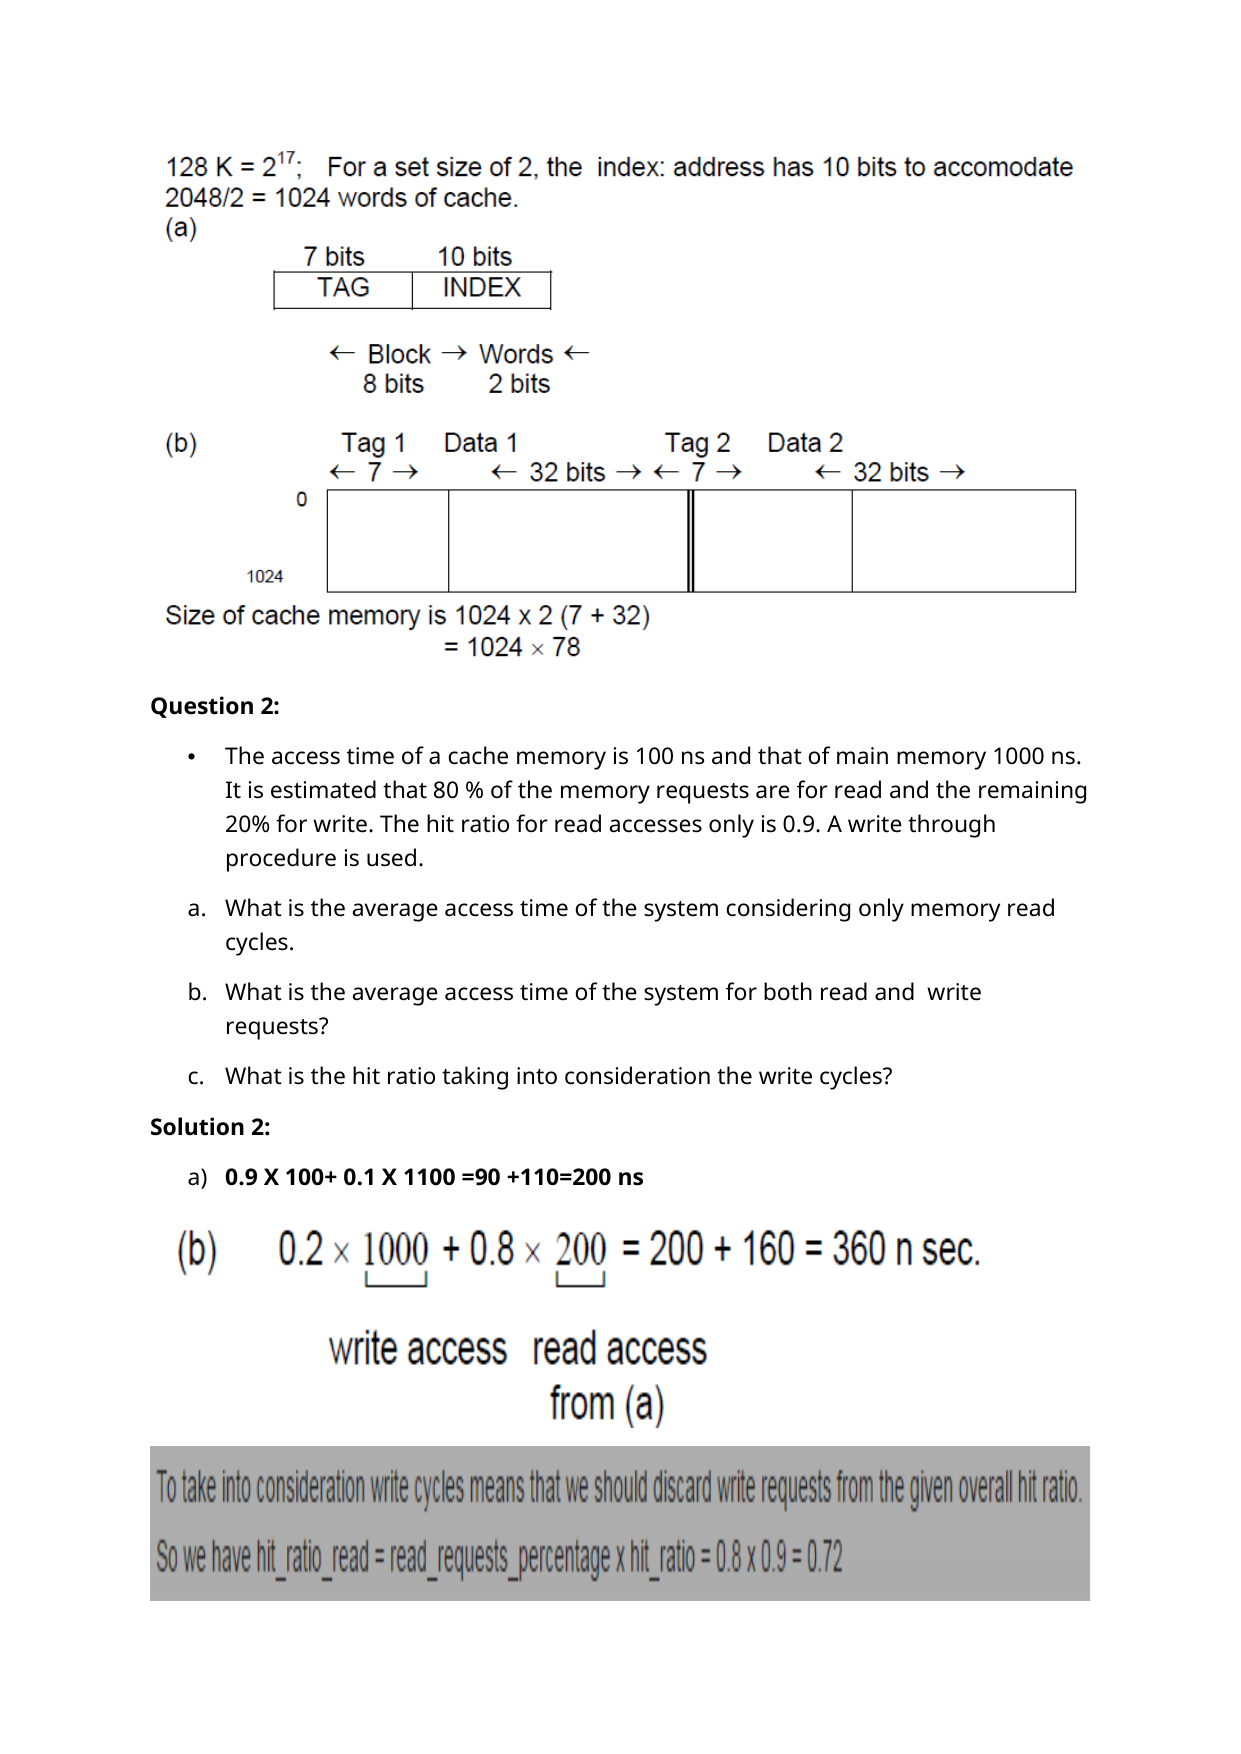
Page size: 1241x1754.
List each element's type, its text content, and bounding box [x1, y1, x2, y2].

list What is the hit ratio taking into consideration the write cycles? [187, 1060, 1090, 1092]
picture [150, 150, 1091, 671]
list The access time of a cache memory is 100 ns and that of main memory 1000 ns. It is estimated that 80 % of the memory requests are for read and the remaining 20% for write. The hit ratio for read accesses only is 0.9. A write through procedure is used. [187, 740, 1090, 873]
text Question 2: [150, 690, 1090, 721]
list What is the average access time of the system considering only memory read cycles. [187, 892, 1090, 957]
list 0.9 X 100+ 0.1 X 1100 =90 +110=200 ns [187, 1161, 1090, 1192]
text Solution 2: [150, 1111, 1090, 1142]
picture [150, 1446, 1091, 1601]
list What is the average access time of the system for both read and write requests? [187, 976, 1090, 1041]
picture [150, 1211, 1091, 1428]
